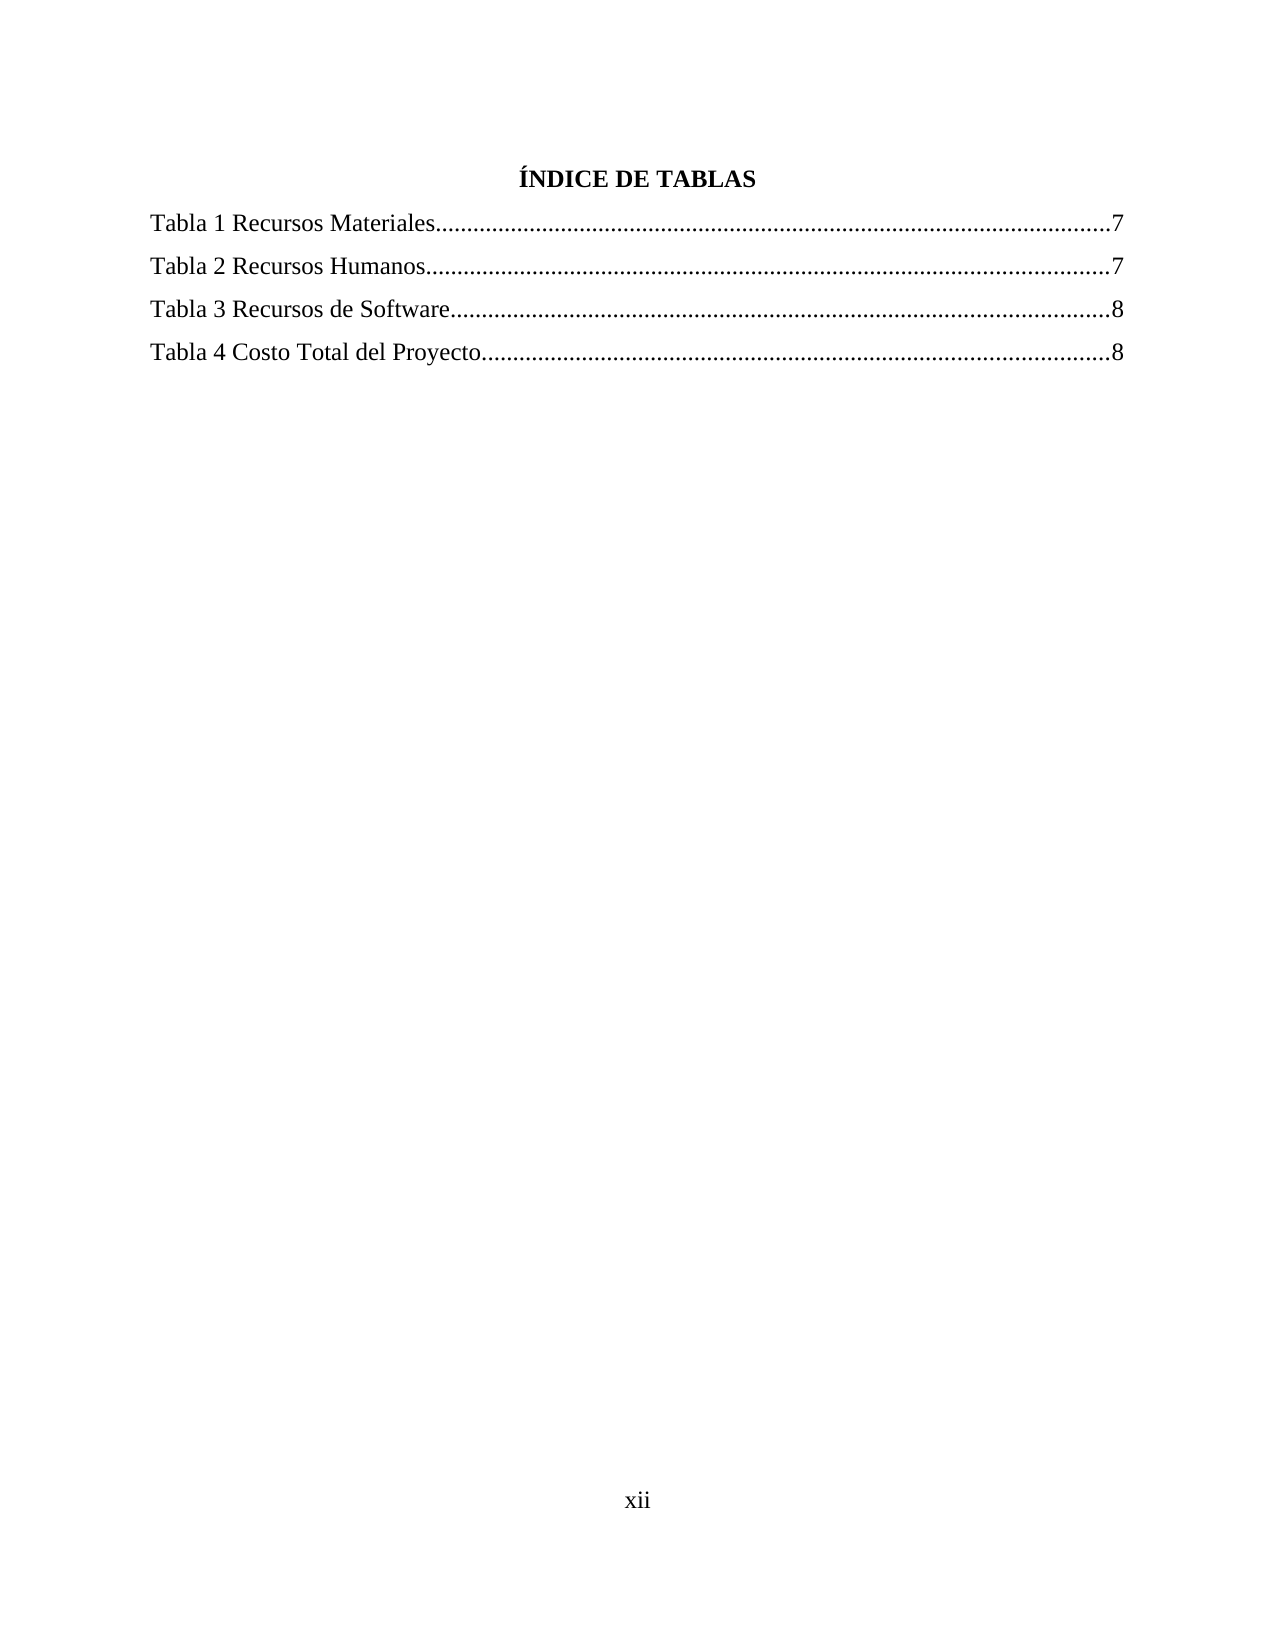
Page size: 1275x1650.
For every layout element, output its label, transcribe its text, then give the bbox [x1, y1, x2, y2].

text Tabla 4 Costo Total del Proyecto. 8 [150, 337, 1125, 366]
text Tabla 2 Recursos Humanos 7 [150, 251, 1125, 279]
text Tabla 1 Recursos Materiales 7 [150, 208, 1125, 236]
text ÍNDICE DE TABLAS [150, 164, 1125, 193]
text Tabla 3 Recursos de Software 8 [150, 294, 1125, 323]
